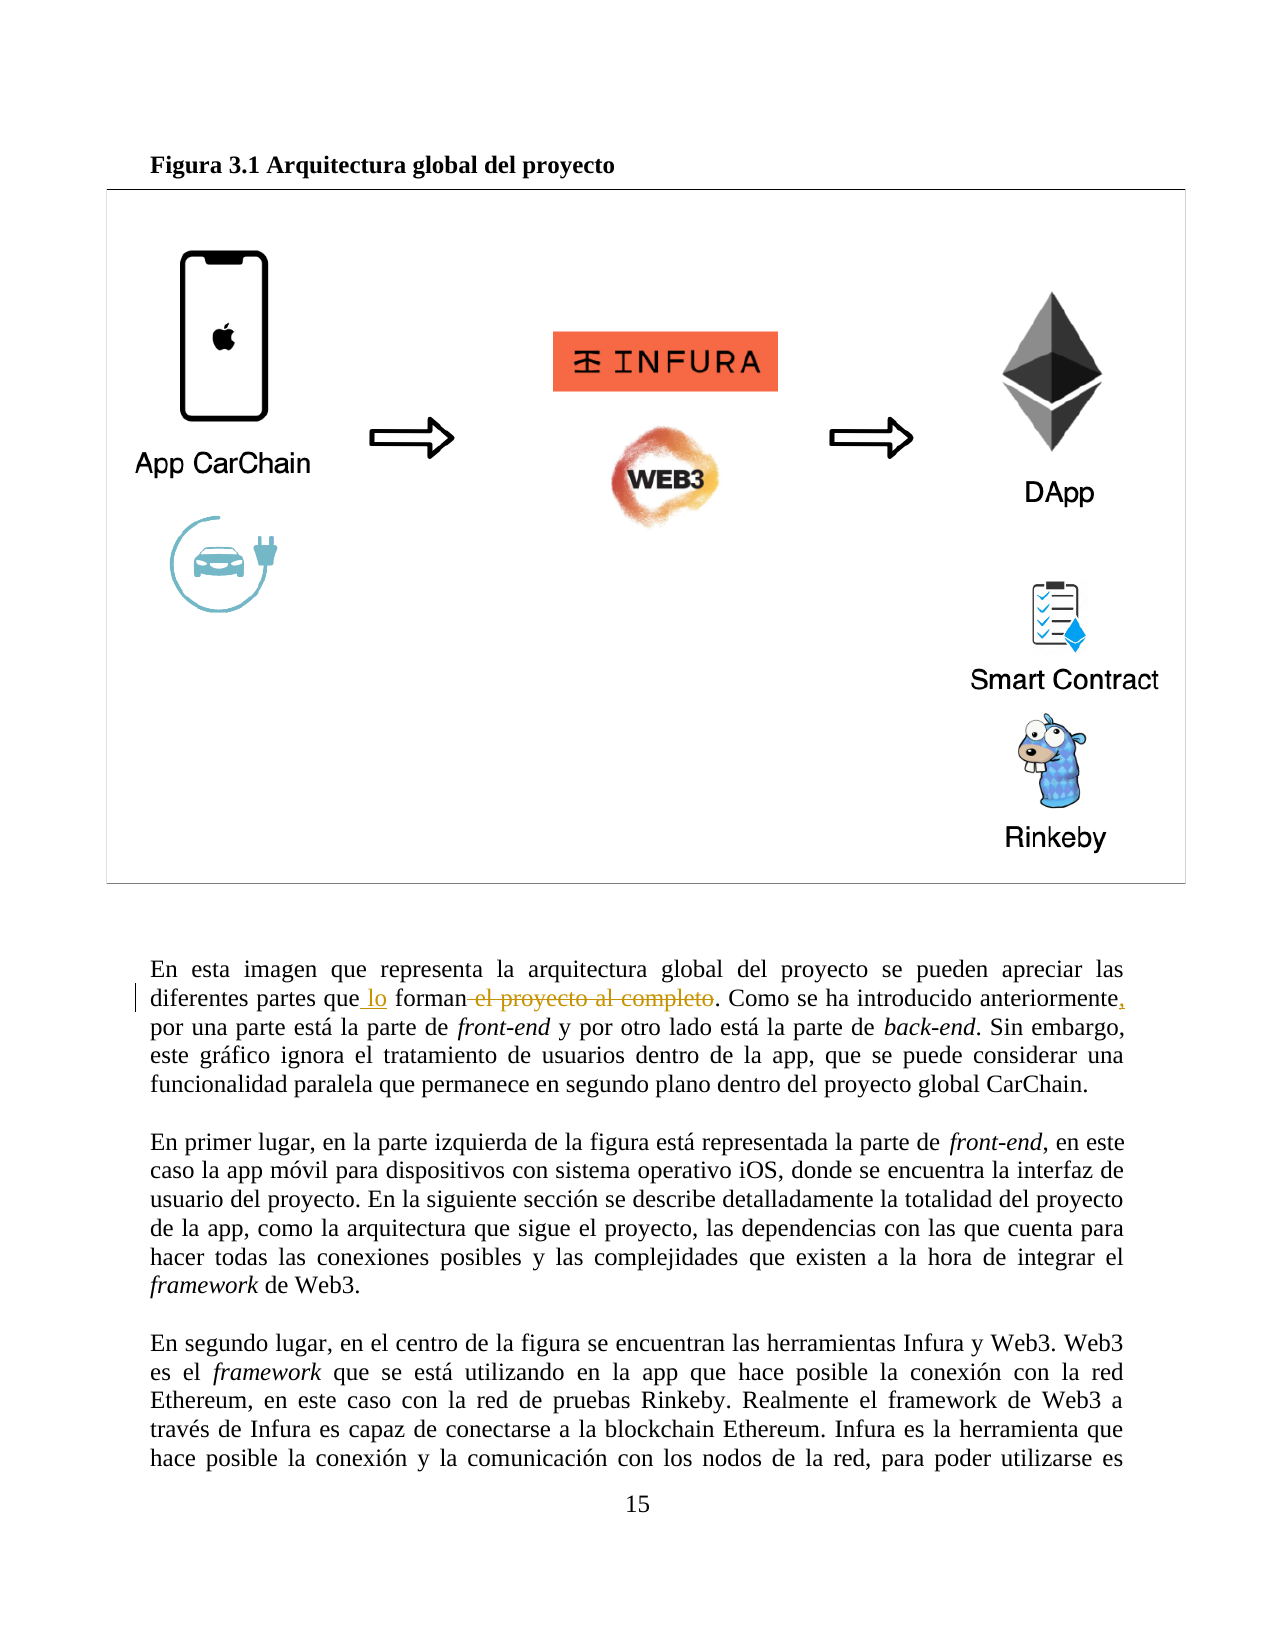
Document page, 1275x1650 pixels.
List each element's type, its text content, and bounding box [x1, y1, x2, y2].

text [150, 1328, 1125, 1472]
picture [106, 189, 1186, 884]
text En esta imagen que representa la arquitectura global del proyecto se pueden apreciar las diferentes partes que forman. Como se ha introducido anteriormente por una parte está la parte de front-end y por otro lado está la parte de back-end. Sin embargo, este gráfico ignora el tratamiento de usuarios dentro de la app, que se puede considerar una funcionalidad paralela que permanece en segundo plano dentro del proyecto global CarChain. [150, 954, 1125, 1098]
text Figura 3.1 Arquitectura global del proyecto [150, 150, 1125, 179]
text En primer lugar, en la parte izquierda de la figura está representada la parte de front-end, en este caso la app móvil para dispositivos con sistema operativo iOS, donde se encuentra la interfaz de usuario del proyecto. En la siguiente sección se describe detalladamente la totalidad del proyecto de la app, como la arquitectura que sigue el proyecto, las dependencias con las que cuenta para hacer todas las conexiones posibles y las complejidades que existen a la hora de integrar el framework de Web3. [150, 1127, 1125, 1299]
